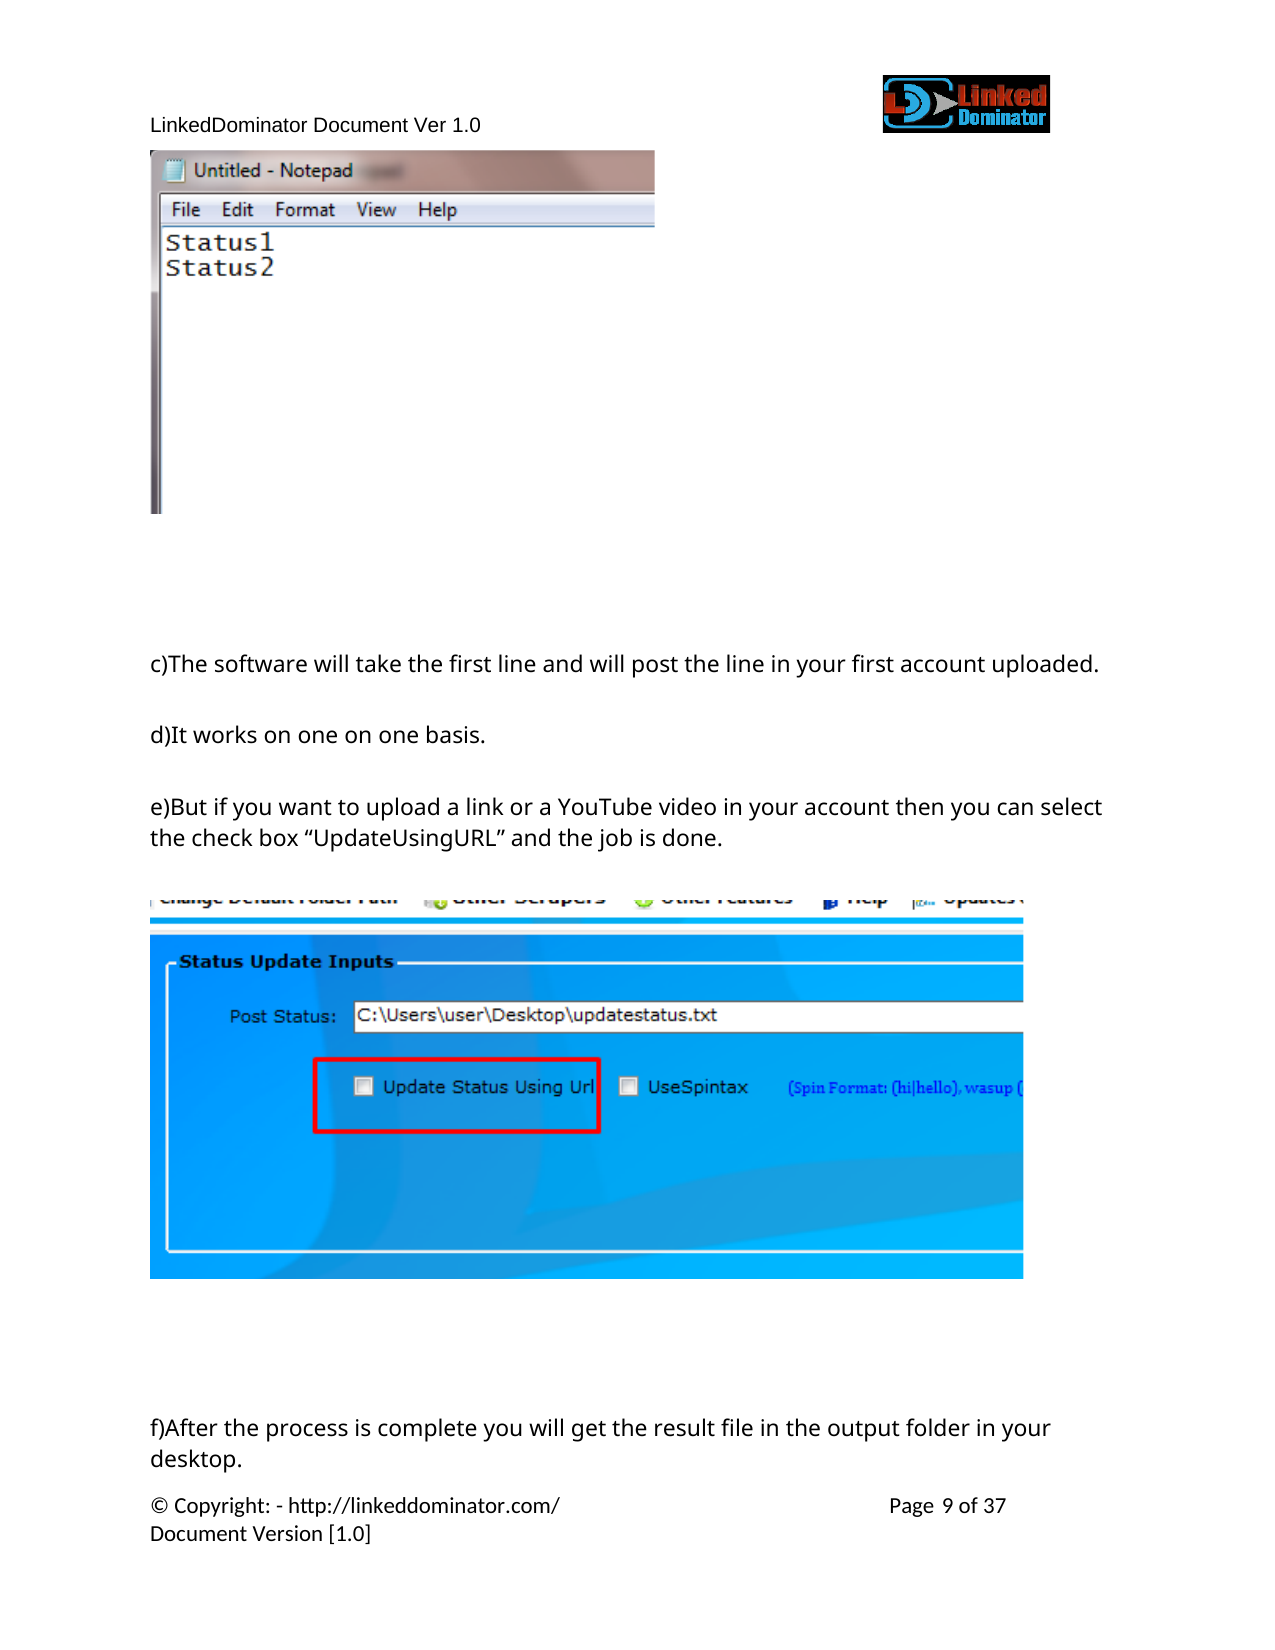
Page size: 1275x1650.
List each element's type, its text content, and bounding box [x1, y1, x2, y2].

text c)The software will take the first line and will post the line in your first account uploaded. [150, 648, 1125, 679]
text f)After the process is complete you will get the result file in the output folder in your desktop. [150, 1412, 1125, 1474]
text e)But if you want to upload a link or a YouTube video in your account then you can select the check box “UpdateUsingURL” and the job is done. [150, 791, 1125, 853]
text d)It works on one on one basis. [150, 719, 1125, 751]
